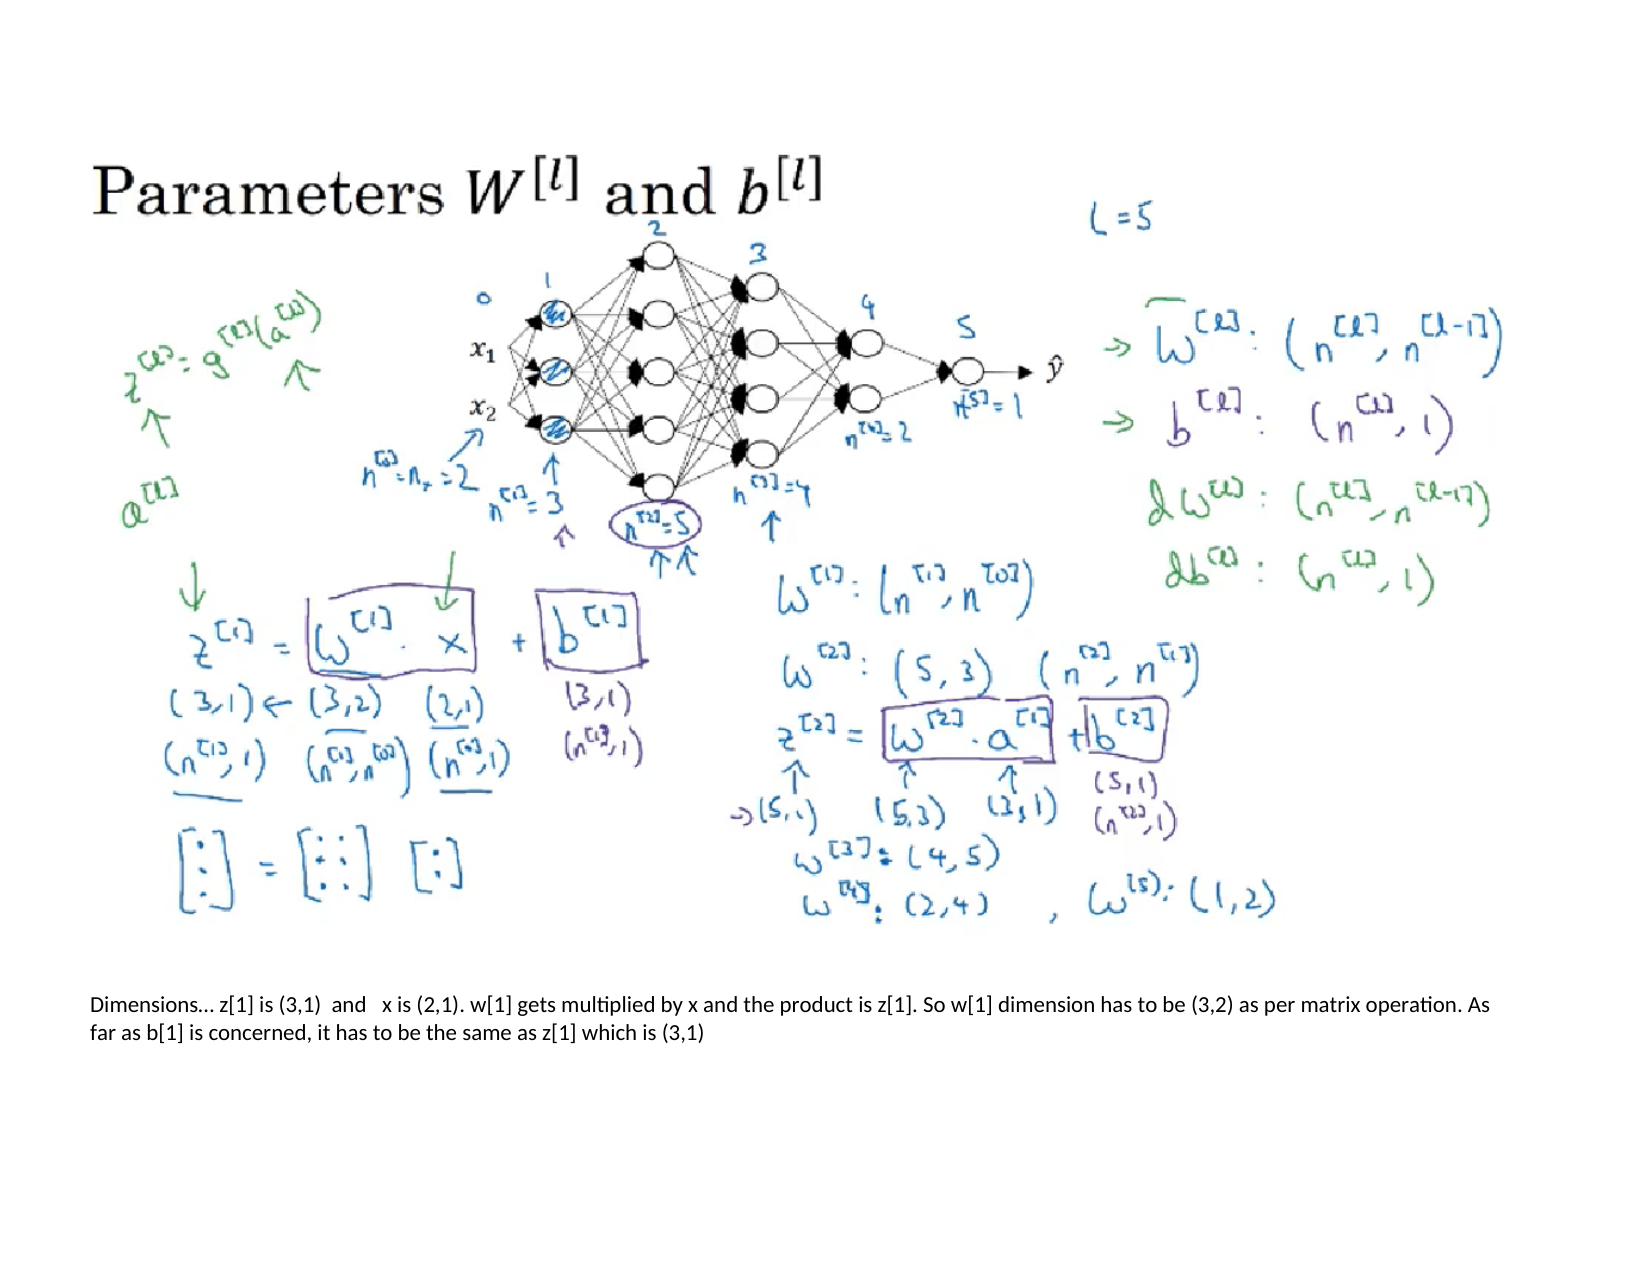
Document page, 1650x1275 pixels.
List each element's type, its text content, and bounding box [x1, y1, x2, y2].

picture [90, 150, 1503, 963]
text Dimensions… z[1] is (3,1) and x is (2,1). w[1] gets multiplied by x and the product is z[1]. So w[1] dimension has to be (3,2) as per matrix operation. As far as b[1] is concerned, it has to be the same as z[1] which is (3,1) [90, 991, 1500, 1047]
